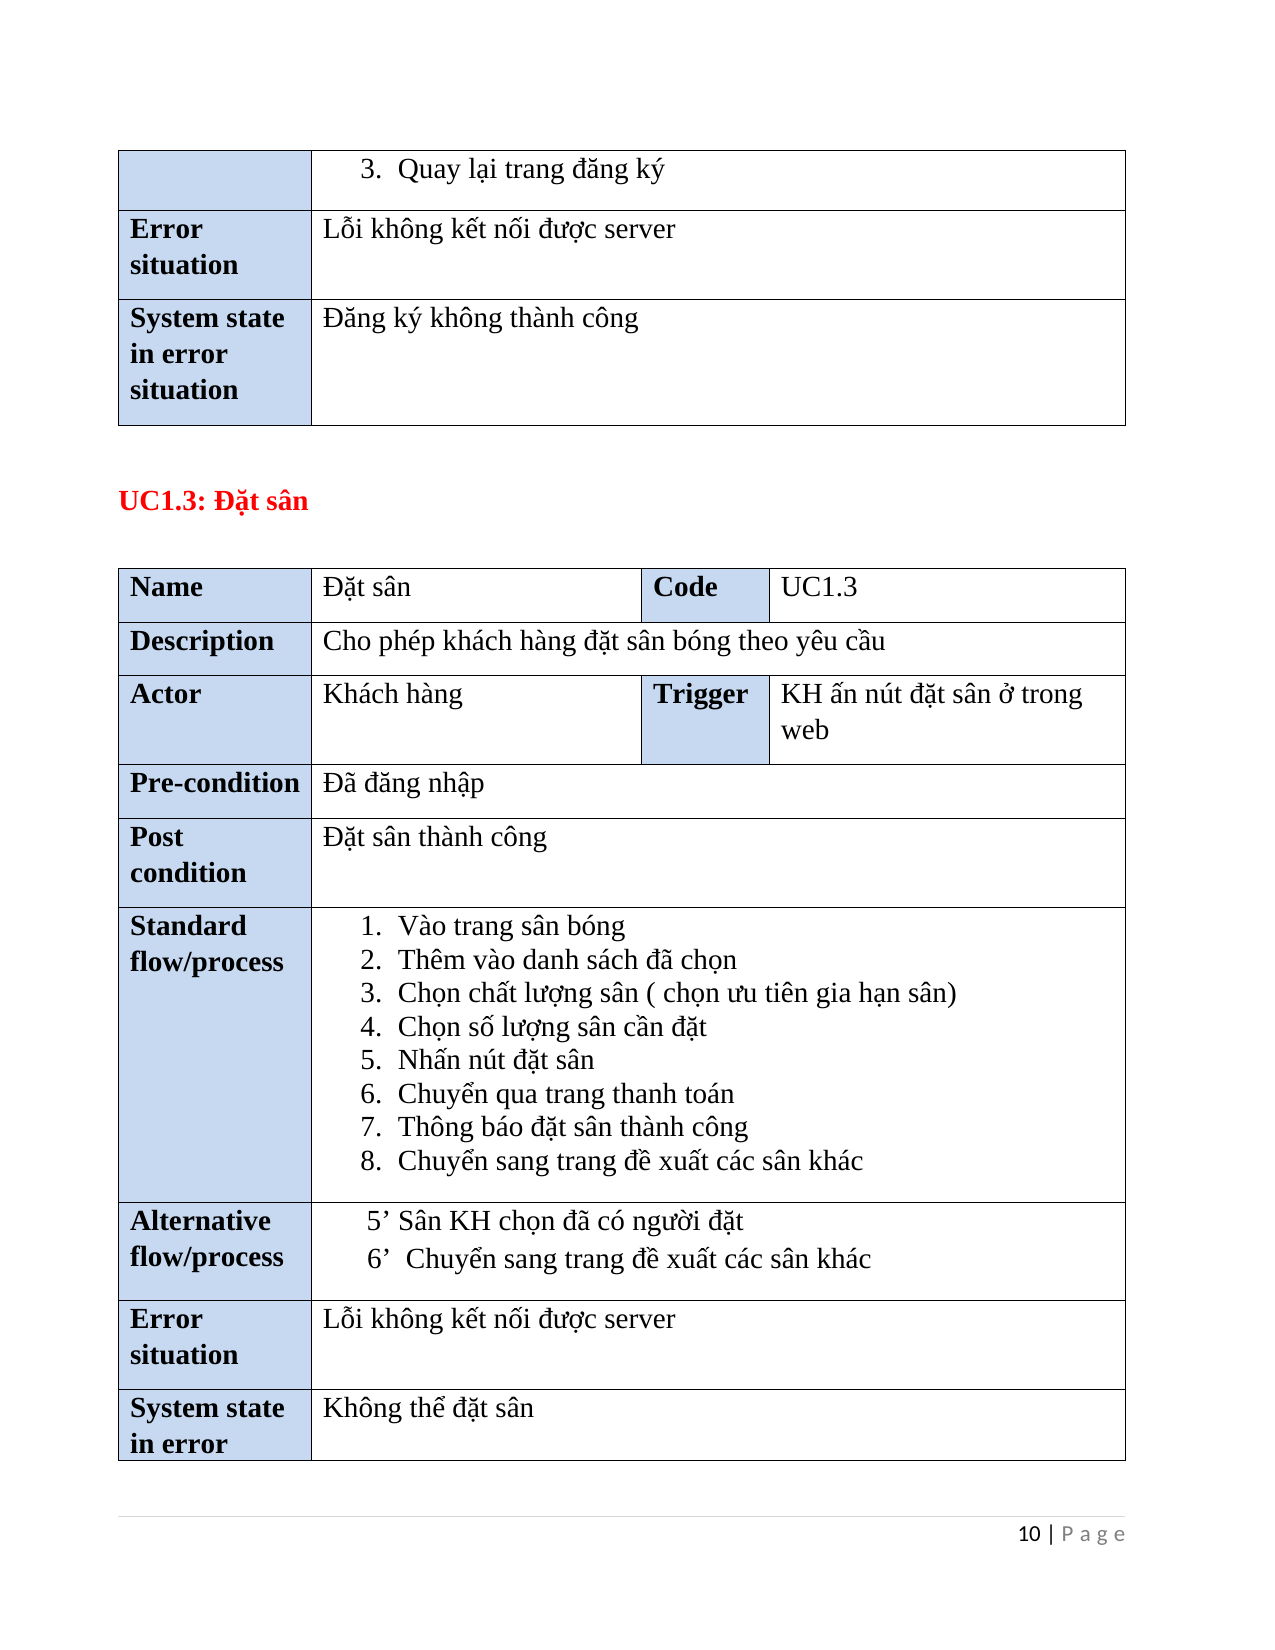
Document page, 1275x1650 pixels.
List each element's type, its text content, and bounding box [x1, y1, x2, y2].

table_header UC1.3 [770, 569, 1125, 622]
table_cell Vào trang sân bóng Thêm vào danh sách đã chọn Chọn chất lượng sân ( chọn ưu tiên gia hạn sân) Chọn số lượng sân cần đặt Nhấn nút đặt sân Chuyển qua trang thanh toán Thông báo đặt sân thành công Chuyển sang trang đề xuất các sân khác [312, 908, 1125, 1202]
table_cell Actor [119, 676, 311, 764]
table_header Name [119, 569, 311, 622]
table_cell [119, 151, 311, 210]
table_cell Description [119, 623, 311, 675]
table_cell Cho phép khách hàng đặt sân bóng theo yêu cầu [312, 623, 1125, 675]
table_cell Error situation [119, 1301, 311, 1389]
table_cell Lỗi không kết nối được server [312, 211, 1125, 299]
table_cell Đăng ký không thành công [312, 300, 1125, 425]
table_cell System state in error situation [119, 300, 311, 425]
table_cell Lỗi không kết nối được server [312, 1301, 1125, 1389]
table_cell KH ấn nút đặt sân ở trong web [770, 676, 1125, 764]
table_cell Alternative flow/process [119, 1203, 311, 1300]
table_cell Khách hàng [312, 676, 641, 764]
table_cell Pre-condition [119, 765, 311, 818]
table_cell Không thể đặt sân [312, 1390, 1125, 1460]
table_header Code [642, 569, 769, 622]
subtitle UC1.3: Đặt sân [118, 483, 1125, 516]
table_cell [312, 151, 1125, 210]
table_cell Đặt sân thành công [312, 819, 1125, 907]
table_cell Post condition [119, 819, 311, 907]
table_header Đặt sân [312, 569, 641, 622]
table_cell Đã đăng nhập [312, 765, 1125, 818]
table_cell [119, 1390, 311, 1460]
table_cell Standard flow/process [119, 908, 311, 1202]
table_cell Trigger [642, 676, 769, 764]
table_cell Error situation [119, 211, 311, 299]
table_cell 5’ Sân KH chọn đã có người đặt 6’ Chuyển sang trang đề xuất các sân khác [312, 1203, 1125, 1300]
